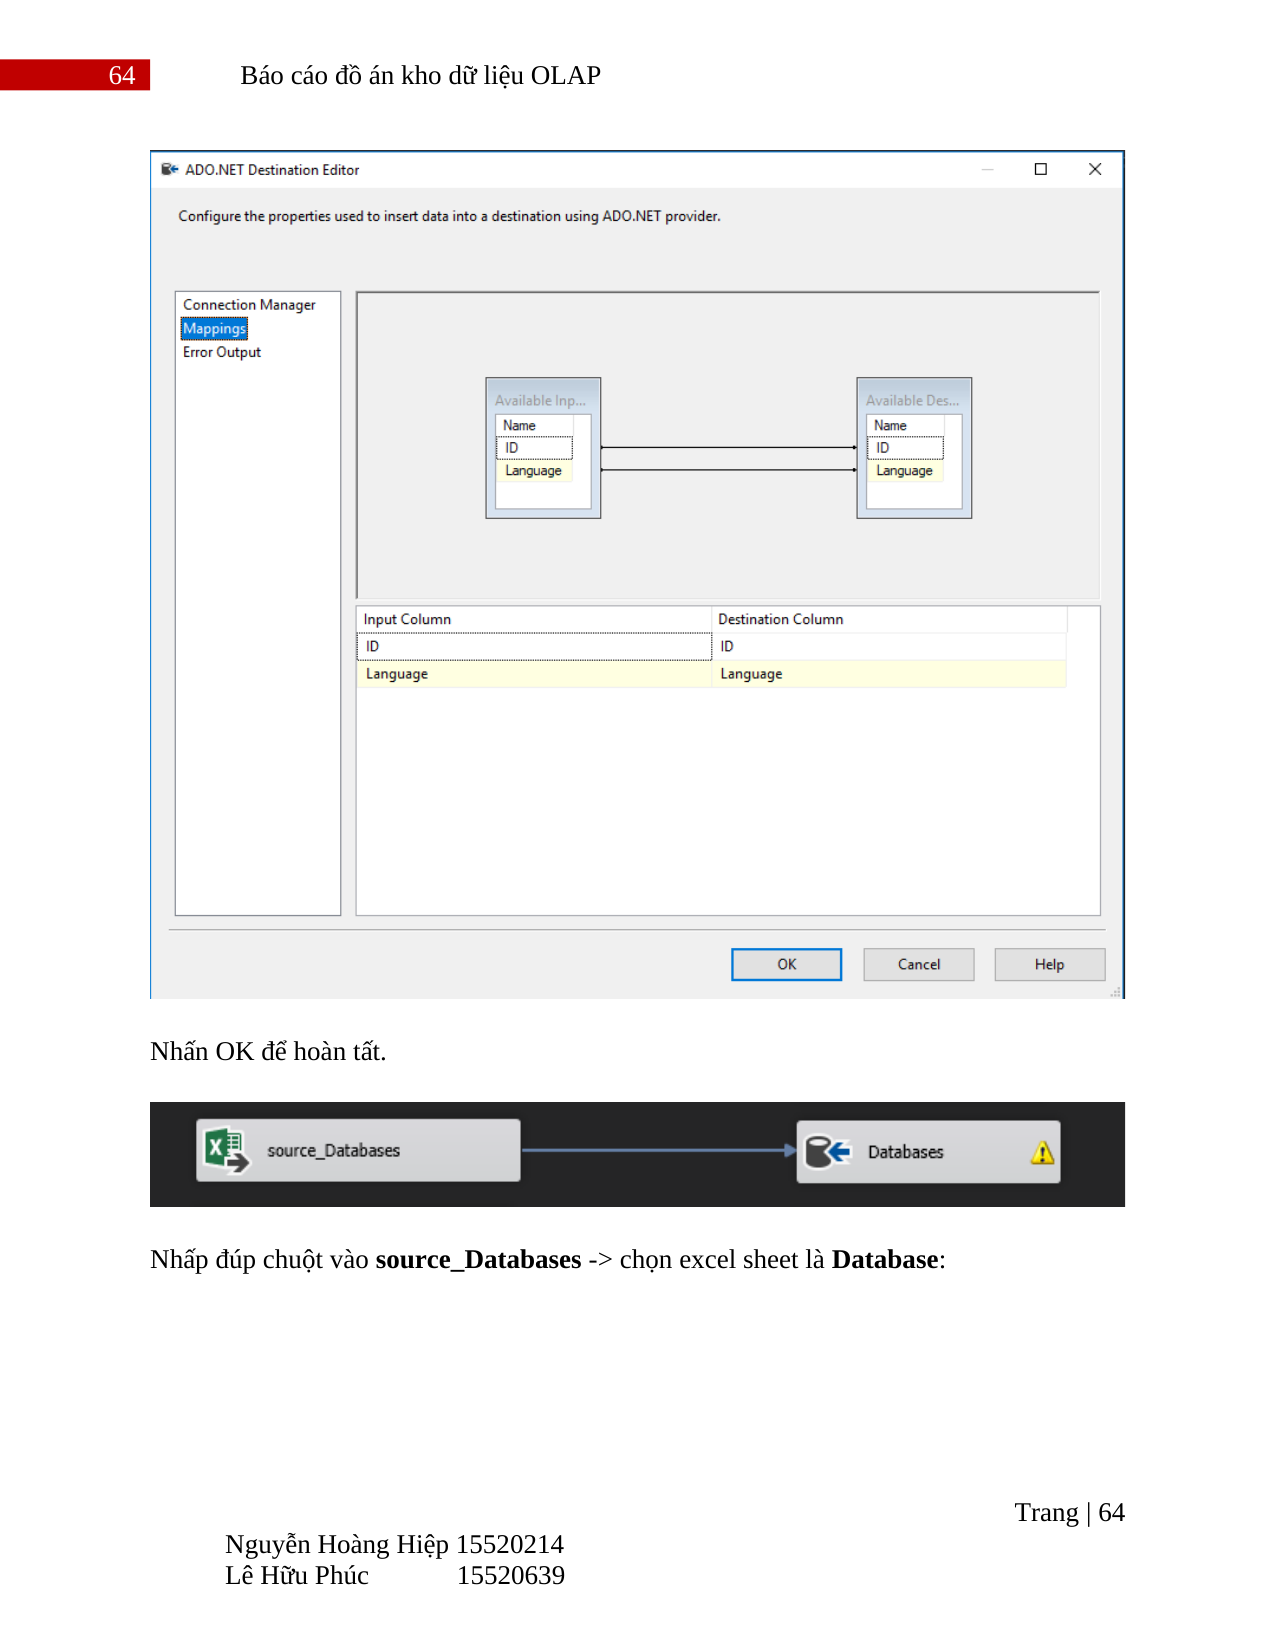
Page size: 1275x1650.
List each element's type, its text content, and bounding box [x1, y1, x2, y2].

text Nhấn OK để hoàn tất. [150, 1035, 1125, 1066]
picture [150, 1102, 1125, 1207]
text Nhấp đúp chuột vào source_Databases -> chọn excel sheet là Database: [150, 1243, 1125, 1274]
picture [150, 150, 1125, 999]
